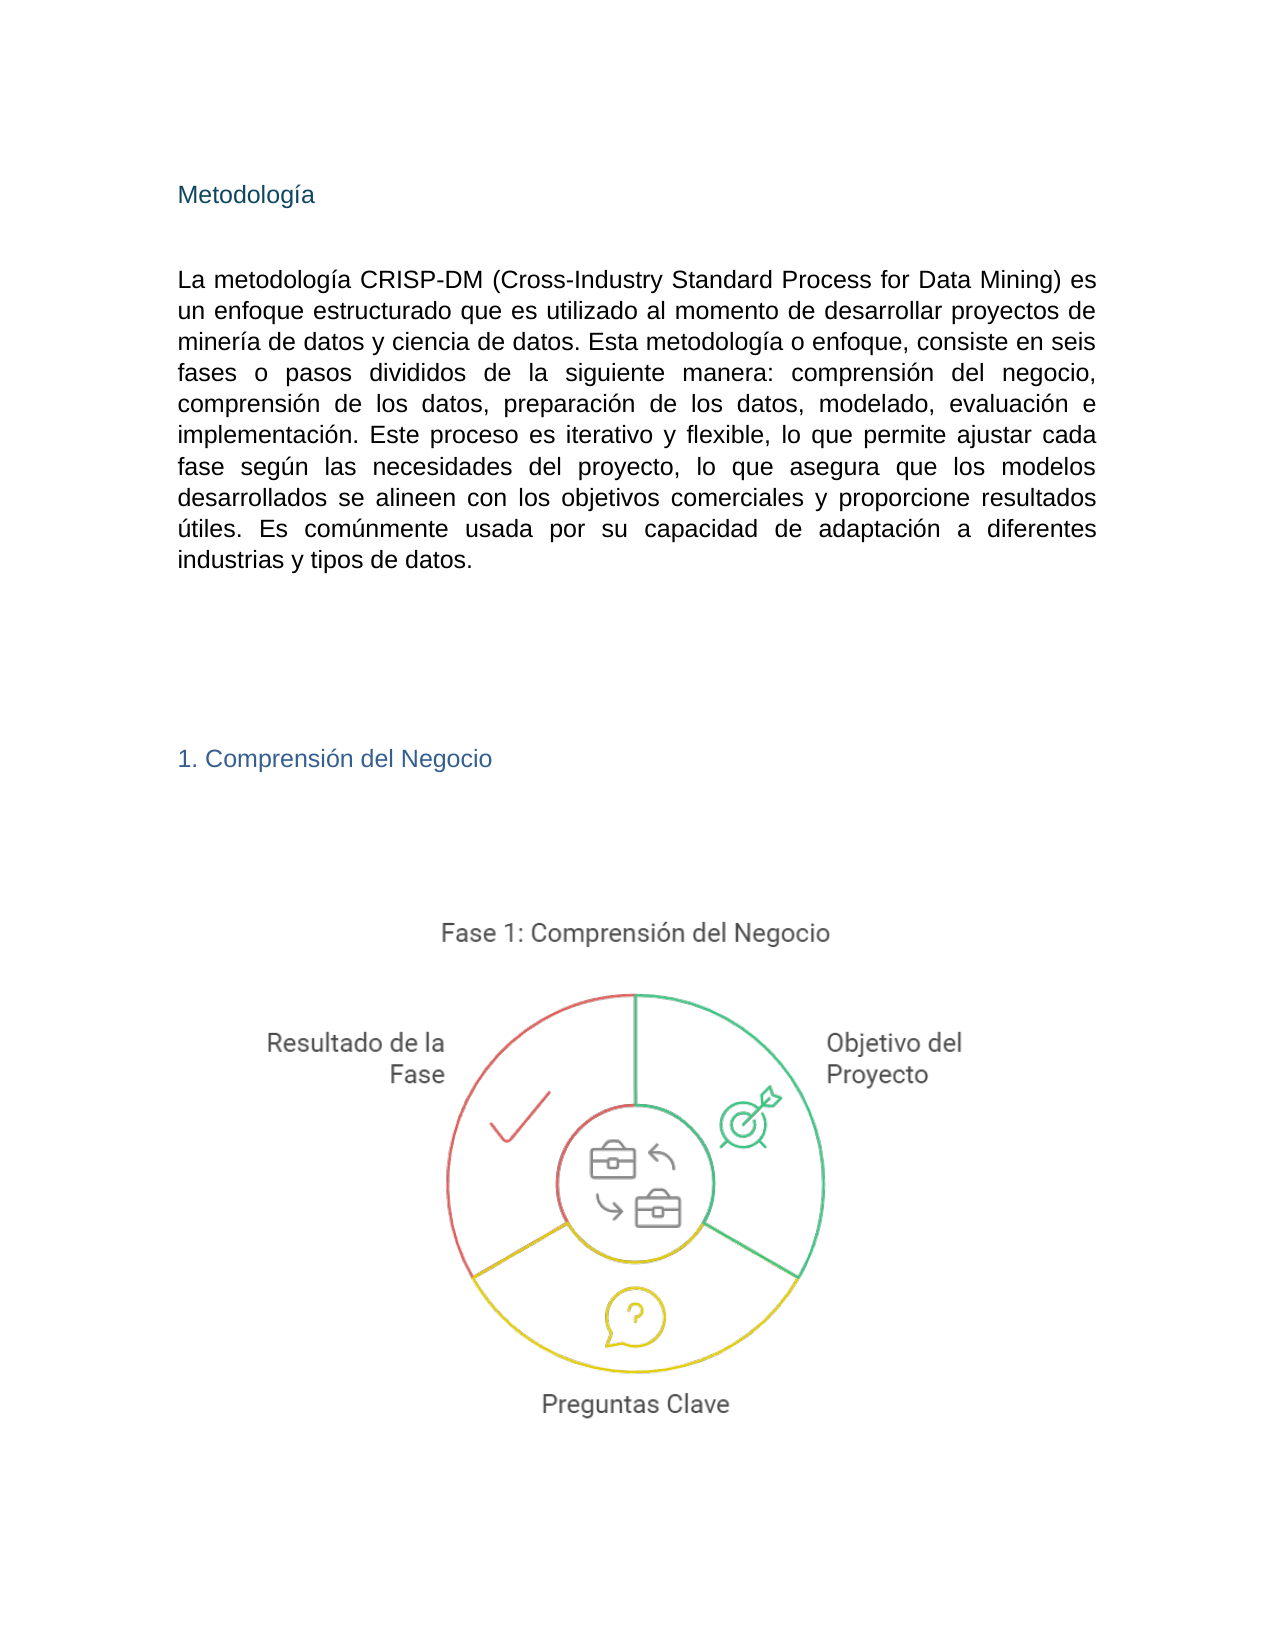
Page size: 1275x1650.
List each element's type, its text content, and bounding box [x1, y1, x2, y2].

subtitle 1. Comprensión del Negocio [177, 744, 1098, 773]
picture [244, 902, 997, 1435]
subtitle Metodología [177, 181, 1098, 209]
text La metodología CRISP-DM (Cross-Industry Standard Process for Data Mining) es un enfoque estructurado que es utilizado al momento de desarrollar proyectos de minería de datos y ciencia de datos. Esta metodología o enfoque, consiste en seis fases o pasos divididos de la siguiente manera: comprensión del negocio, comprensión de los datos, preparación de los datos, modelado, evaluación e implementación. Este proceso es iterativo y flexible, lo que permite ajustar cada fase según las necesidades del proyecto, lo que asegura que los modelos desarrollados se alineen con los objetivos comerciales y proporcione resultados útiles. Es comúnmente usada por su capacidad de adaptación a diferentes industrias y tipos de datos. [177, 265, 1098, 573]
